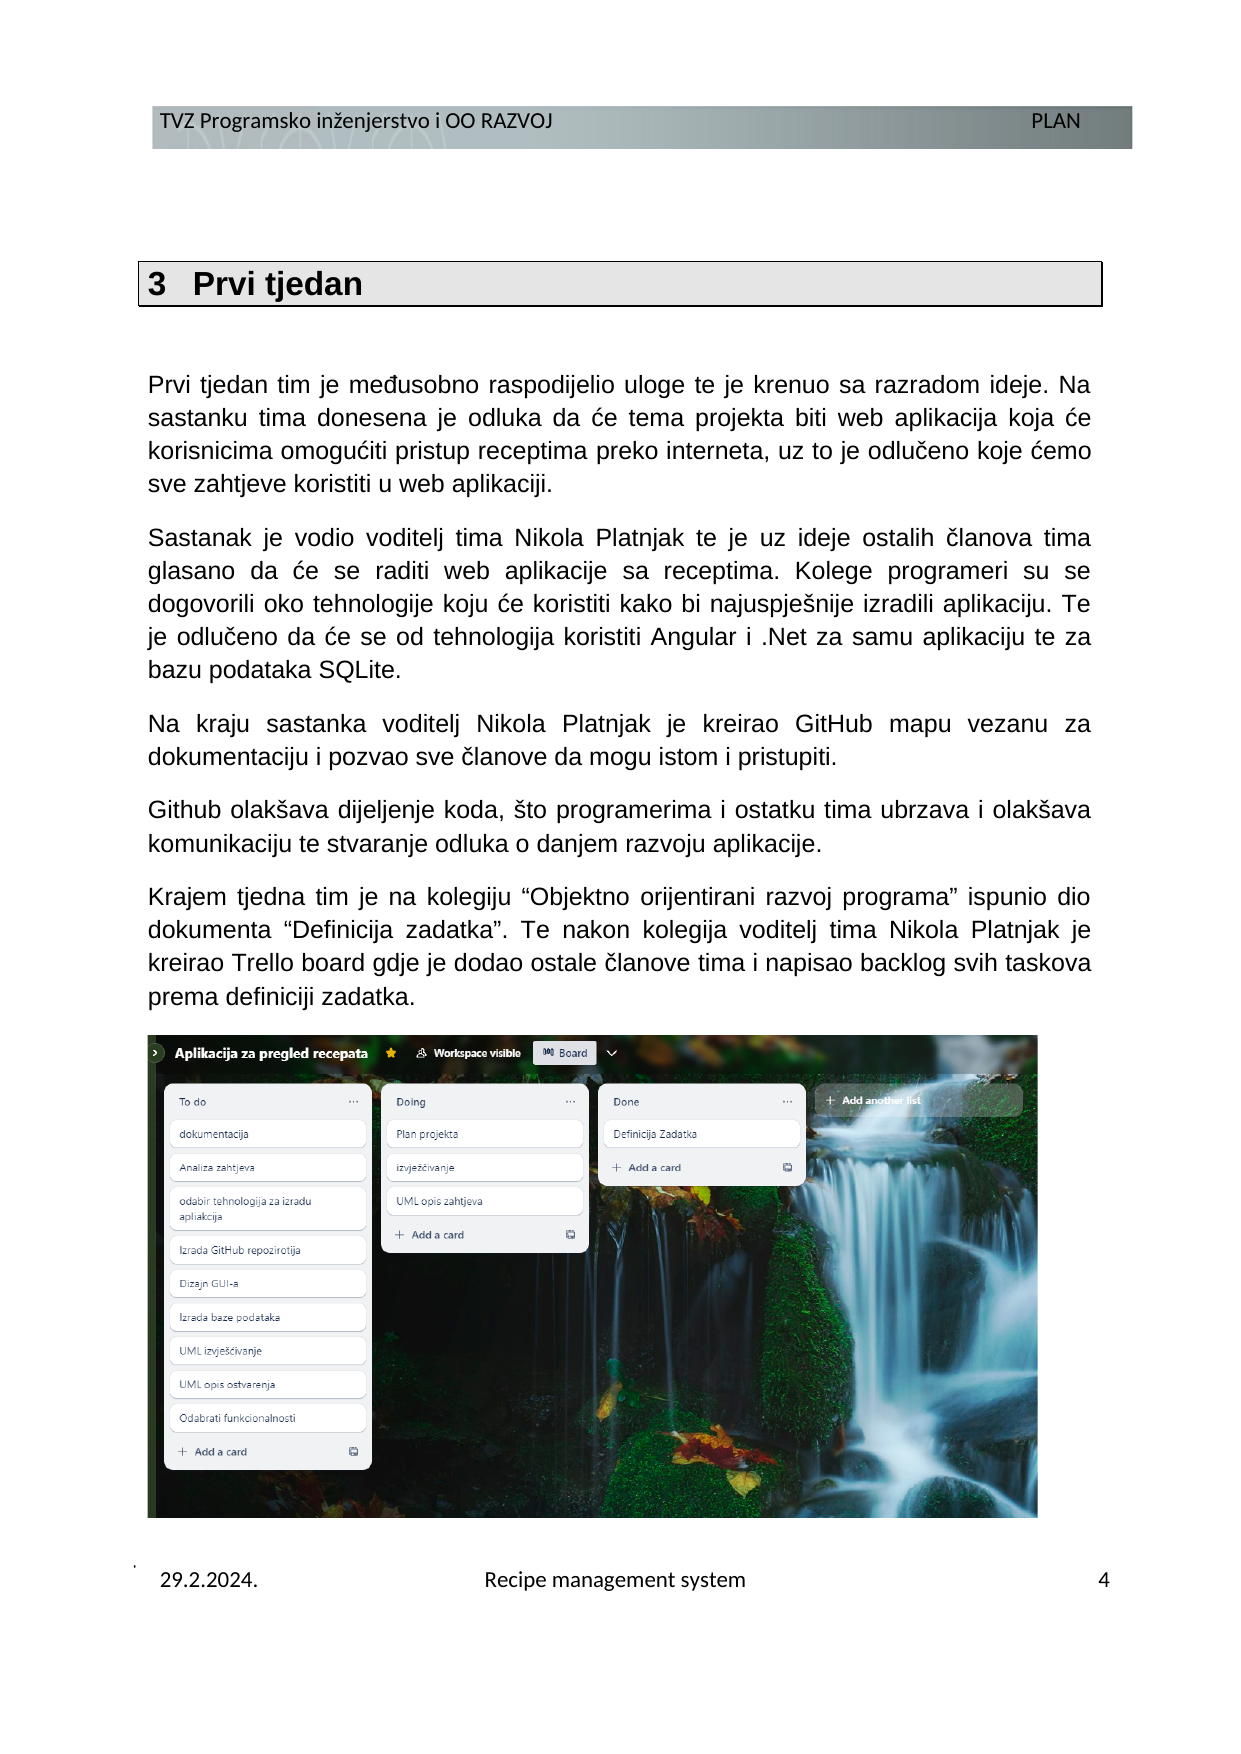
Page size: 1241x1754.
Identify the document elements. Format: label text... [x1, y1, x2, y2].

text Sastanak je vodio voditelj tima Nikola Platnjak te je uz ideje ostalih članova tima glasano da će se raditi web aplikacije sa receptima. Kolege programeri su se dogovorili oko tehnologije koju će koristiti kako bi najuspješnije izradili aplikaciju. Te je odlučeno da će se od tehnologija koristiti Angular i .Net za samu aplikaciju te za bazu podataka SQLite. [148, 523, 1093, 683]
picture [152, 106, 1133, 149]
text Prvi tjedan tim je međusobno raspodijelio uloge te je krenuo sa razradom ideje. Na sastanku tima donesena je odluka da će tema projekta biti web aplikacija koja će korisnicima omogućiti pristup receptima preko interneta, uz to je odlučeno koje ćemo sve zahtjeve koristiti u web aplikaciji. [148, 370, 1093, 498]
text Krajem tjedna tim je na kolegiju “Objektno orijentirani razvoj programa” ispunio dio dokumenta “Definicija zadatka”. Te nakon kolegija voditelj tima Nikola Platnjak je kreirao Trello board gdje je dodao ostale članove tima i napisao backlog svih taskova prema definiciji zadatka. [148, 882, 1093, 1010]
subtitle Prvi tjedan [139, 262, 1101, 305]
picture [147, 1035, 1038, 1518]
text Na kraju sastanka voditelj Nikola Platnjak je kreirao GitHub mapu vezanu za dokumentaciju i pozvao sve članove da mogu istom i pristupiti. [148, 709, 1093, 770]
text Github olakšava dijeljenje koda, što programerima i ostatku tima ubrzava i olakšava komunikaciju te stvaranje odluka o danjem razvoju aplikacije. [148, 796, 1093, 857]
